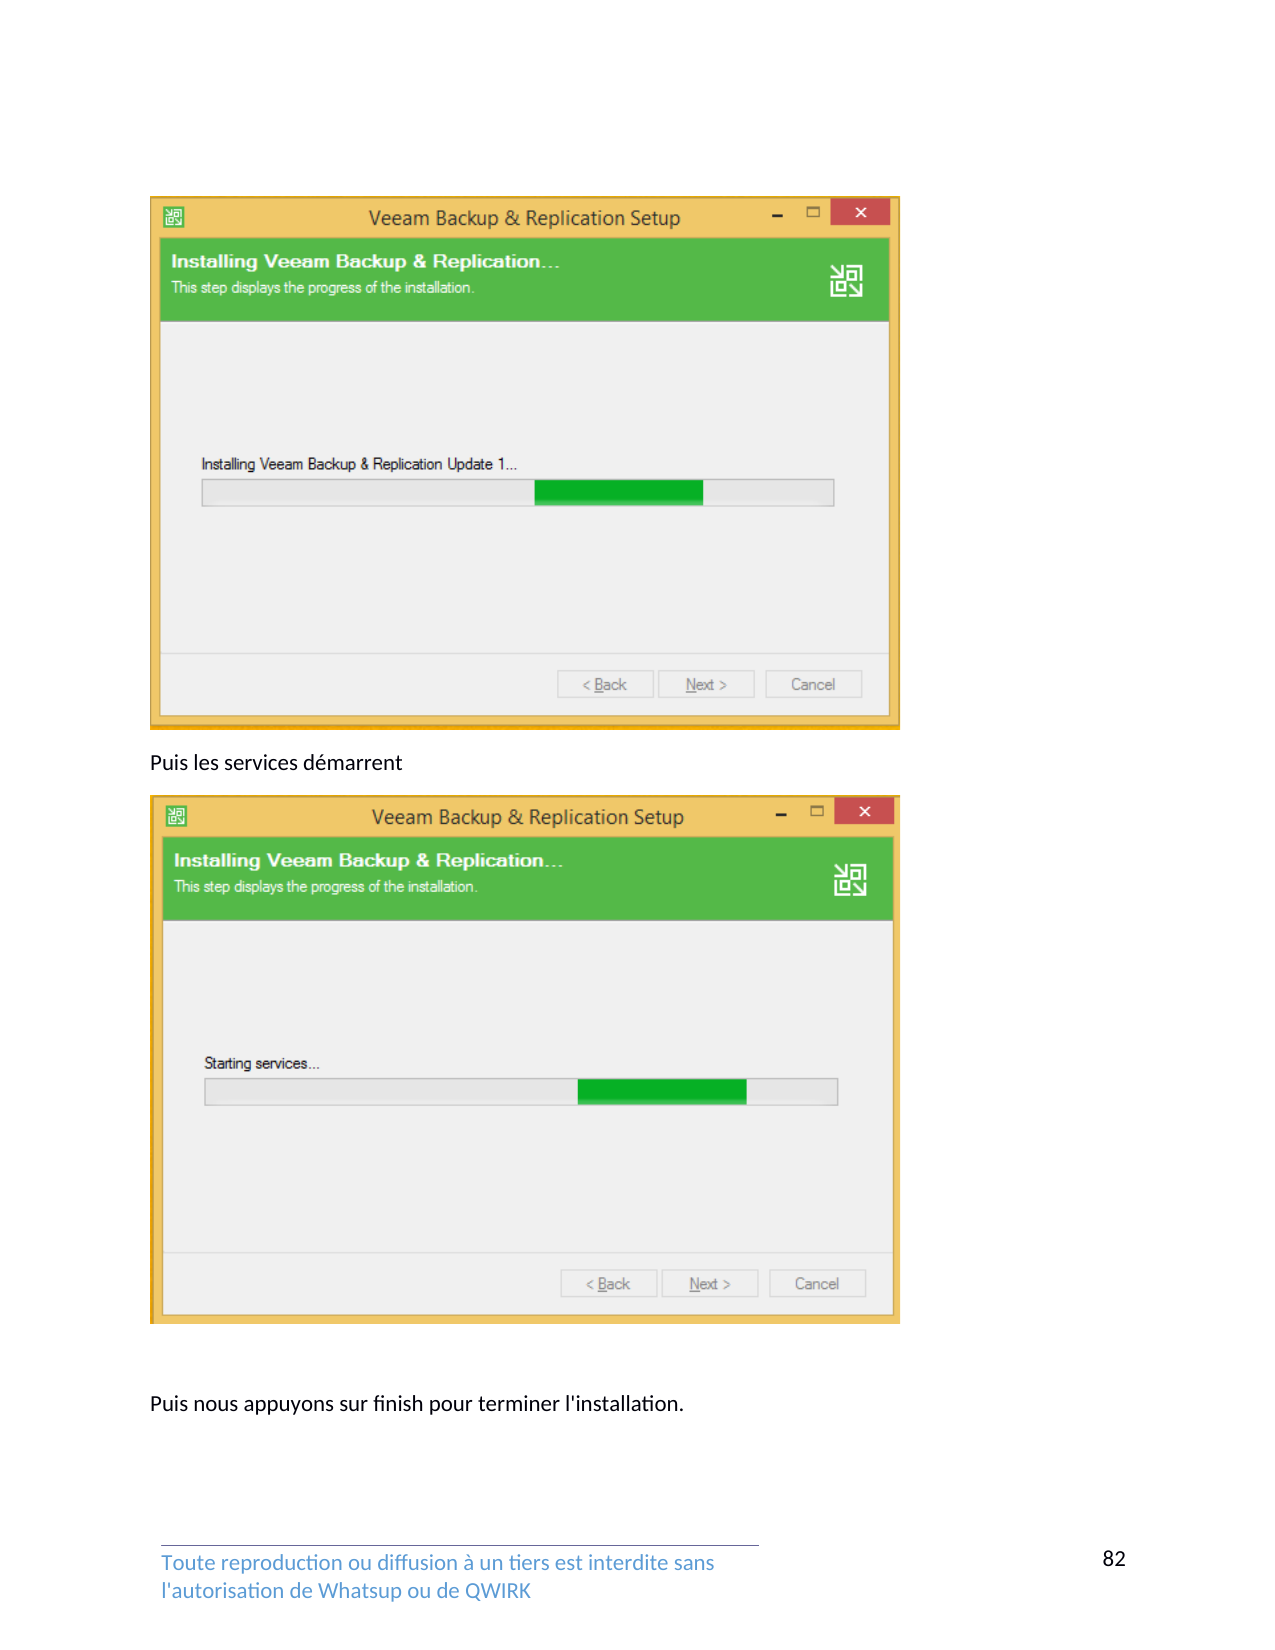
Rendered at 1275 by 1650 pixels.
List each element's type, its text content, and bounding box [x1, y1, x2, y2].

text Puis nous appuyons sur finish pour terminer l'installation. [150, 1389, 1125, 1417]
text Puis les services démarrent [150, 748, 1125, 777]
picture [150, 795, 901, 1324]
picture [150, 196, 901, 730]
